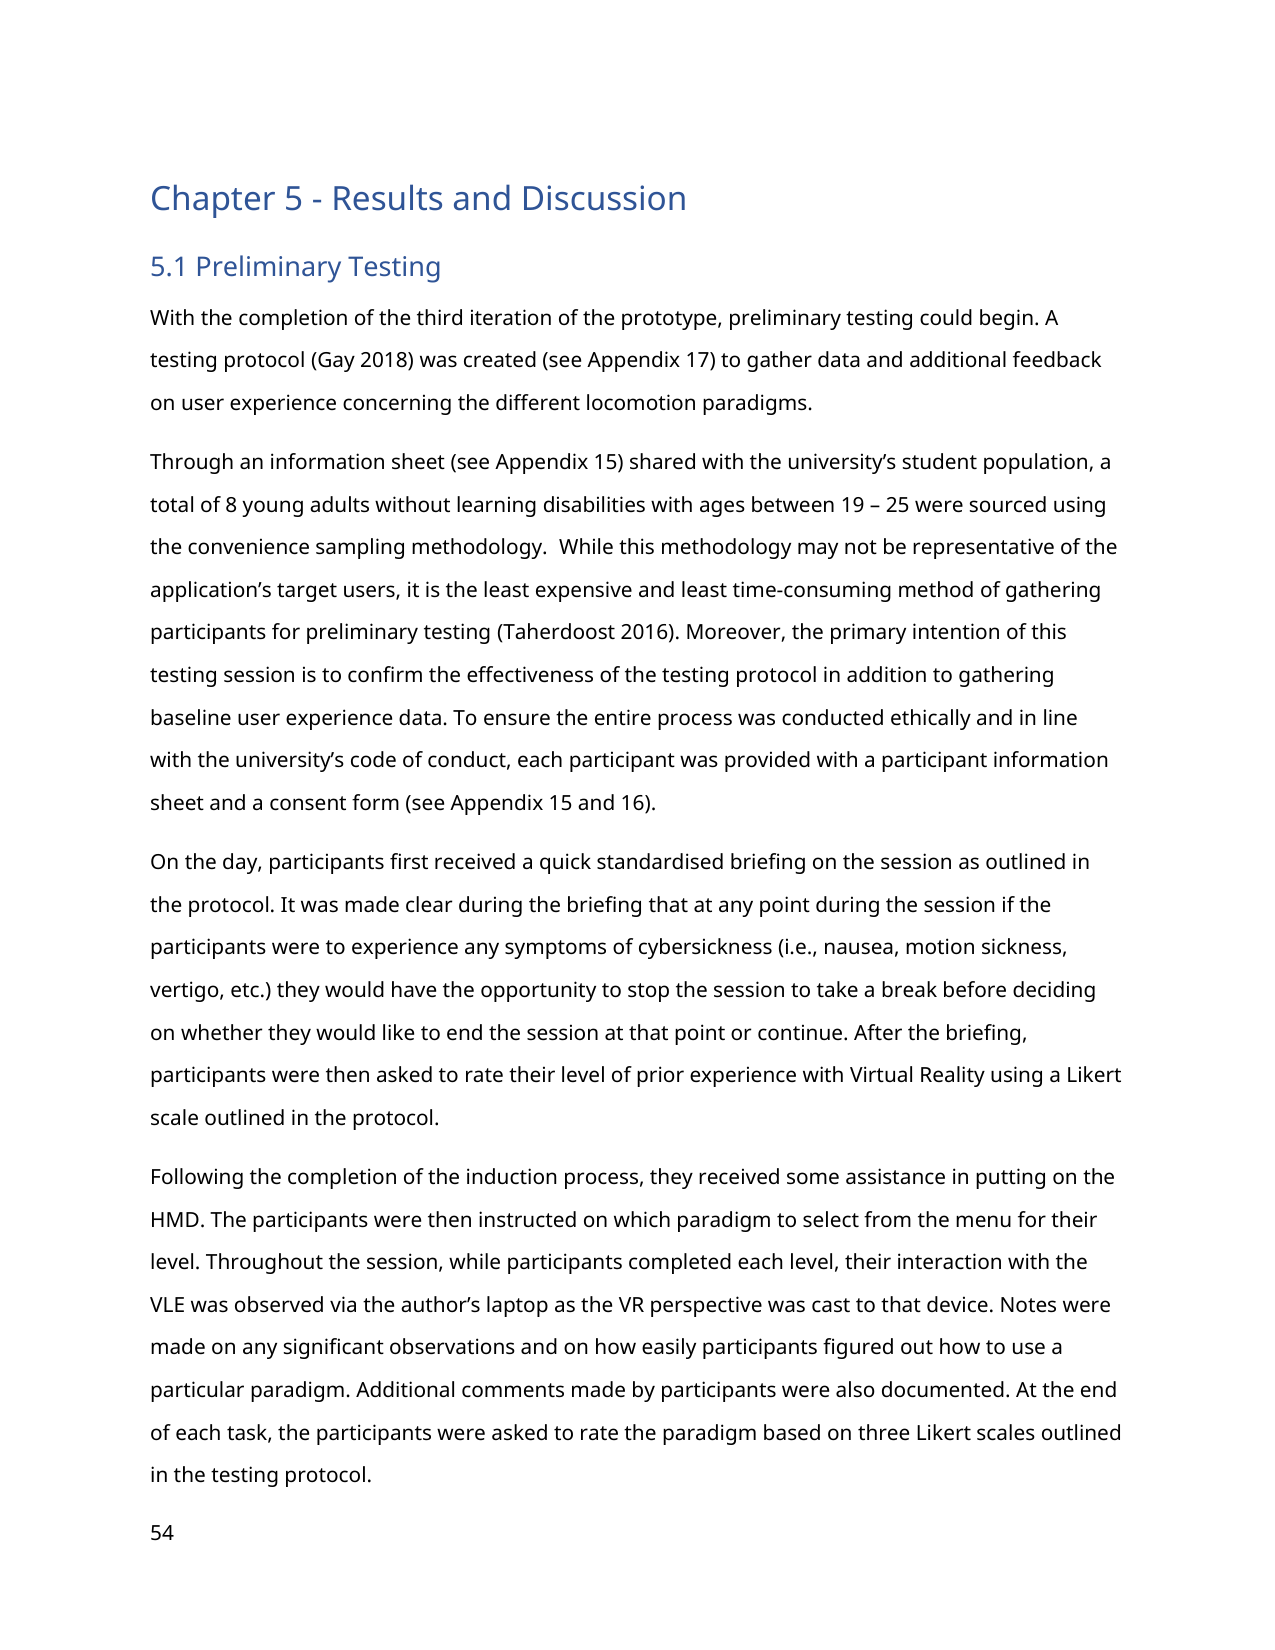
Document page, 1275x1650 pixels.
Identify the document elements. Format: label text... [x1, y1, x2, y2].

text With the completion of the third iteration of the prototype, preliminary testing could begin. A testing protocol was created (see Appendix 17) to gather data and additional feedback on user experience concerning the different locomotion paradigms. [150, 303, 1125, 416]
text Following the completion of the induction process, they received some assistance in putting on the HMD. The participants were then instructed on which paradigm to select from the menu for their level. Throughout the session, while participants completed each level, their interaction with the VLE was observed via the author’s laptop as the VR perspective was cast to that device. Notes were made on any significant observations and on how easily participants figured out how to use a particular paradigm. Additional comments made by participants were also documented. At the end of each task, the participants were asked to rate the paradigm based on three Likert scales outlined in the testing protocol. [150, 1162, 1125, 1489]
subtitle 5.1 Preliminary Testing [150, 247, 1125, 284]
subtitle Chapter 5 - Results and Discussion [150, 175, 1125, 220]
text On the day, participants first received a quick standardised briefing on the session as outlined in the protocol. It was made clear during the briefing that at any point during the session if the participants were to experience any symptoms of cybersickness (i.e., nausea, motion sickness, vertigo, etc.) they would have the opportunity to stop the session to take a break before deciding on whether they would like to end the session at that point or continue. After the briefing, participants were then asked to rate their level of prior experience with Virtual Reality using a Likert scale outlined in the protocol. [150, 847, 1125, 1131]
text Through an information sheet (see Appendix 15) shared with the university’s student population, a total of 8 young adults without learning disabilities with ages between 19 – 25 were sourced using the convenience sampling methodology. While this methodology may not be representative of the application’s target users, it is the least expensive and least time-consuming method of gathering participants for preliminary testing . Moreover, the primary intention of this testing session is to confirm the effectiveness of the testing protocol in addition to gathering baseline user experience data. To ensure the entire process was conducted ethically and in line with the university’s code of conduct, each participant was provided with a participant information sheet and a consent form (see Appendix 15 and 16). [150, 447, 1125, 816]
